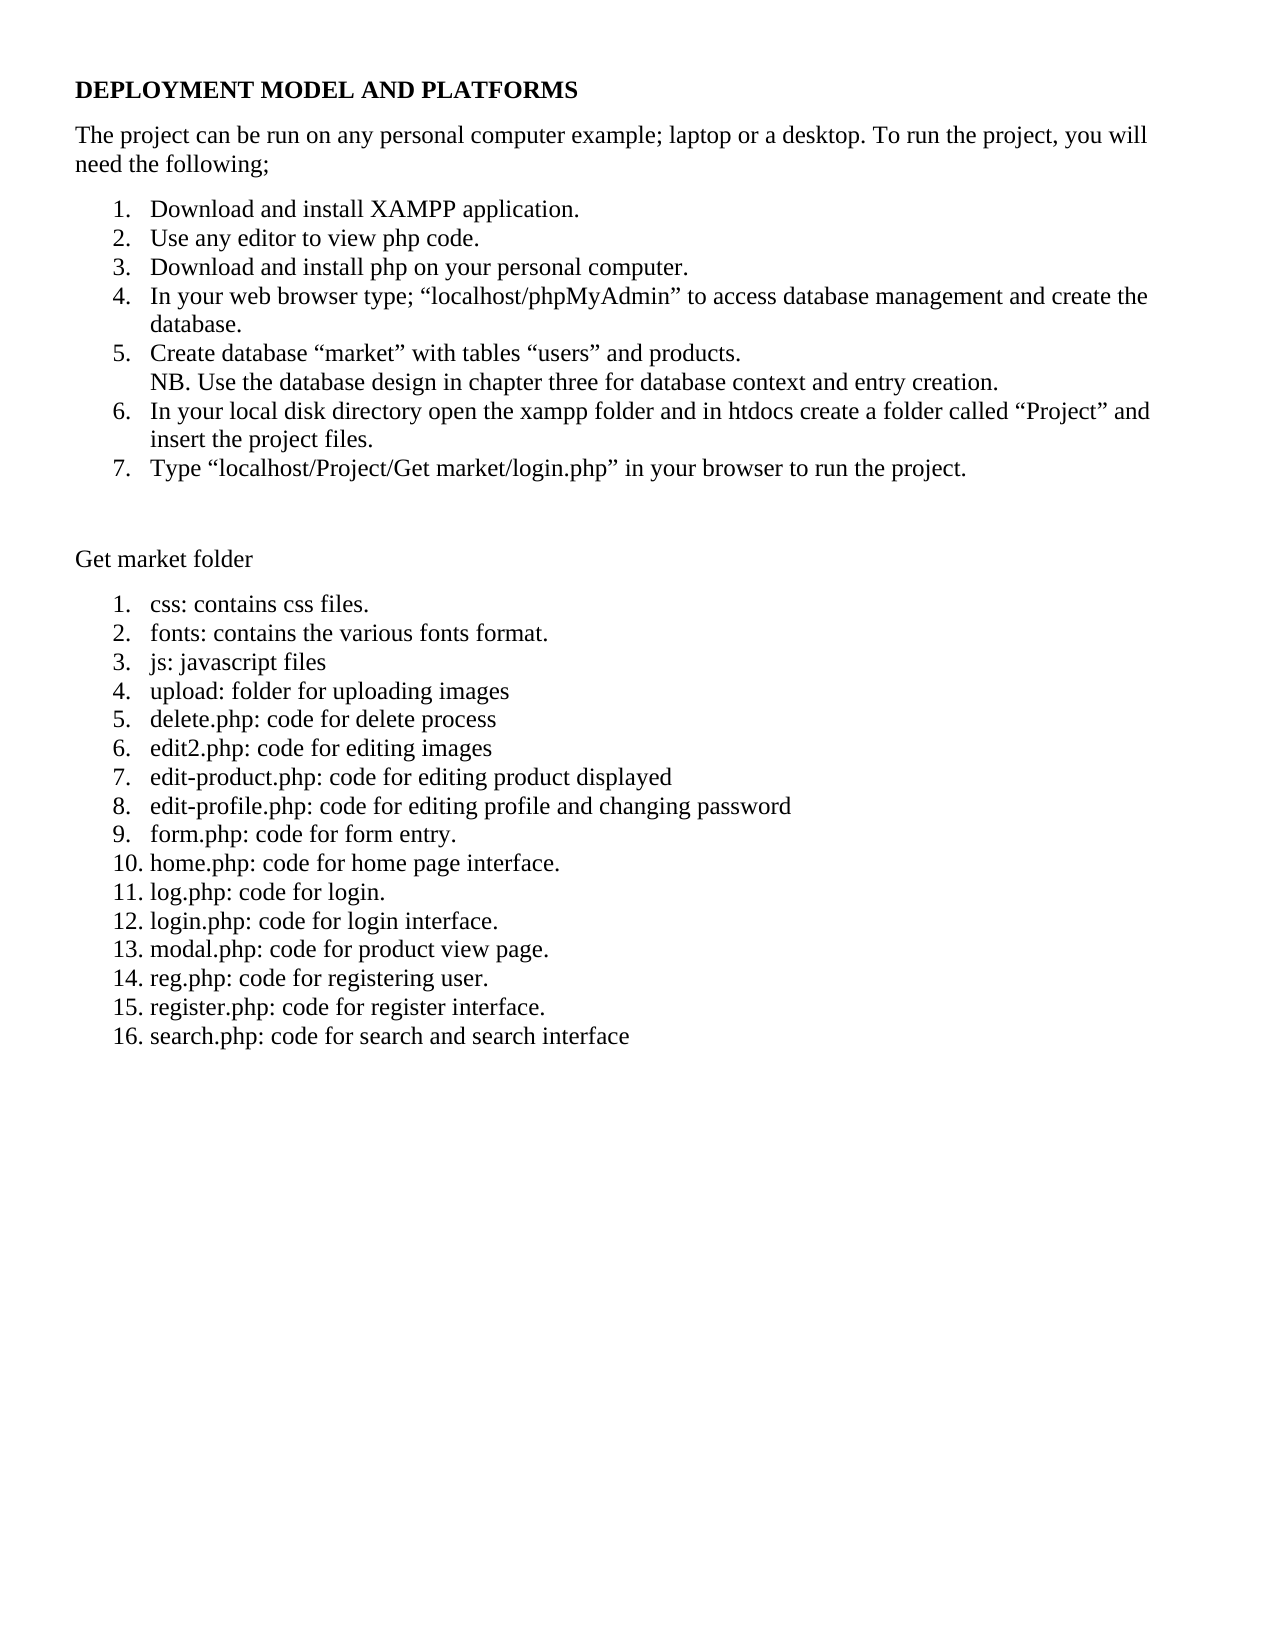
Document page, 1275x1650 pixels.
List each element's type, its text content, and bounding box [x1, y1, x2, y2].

list reg.php: code for registering user. [112, 963, 1200, 992]
list modal.php: code for product view page. [112, 934, 1200, 963]
list Download and install php on your personal computer. [112, 252, 1200, 281]
list edit-product.php: code for editing product displayed [112, 762, 1200, 791]
list Use any editor to view php code. [112, 223, 1200, 252]
list In your local disk directory open the xampp folder and in htdocs create a folder called “Project” and insert the project files. [112, 396, 1200, 453]
list register.php: code for register interface. [112, 992, 1200, 1021]
list css: contains css files. [112, 589, 1200, 618]
list log.php: code for login. [112, 877, 1200, 906]
list login.php: code for login interface. [112, 906, 1200, 934]
text DEPLOYMENT MODEL AND PLATFORMS [75, 75, 1200, 104]
text The project can be run on any personal computer example; laptop or a desktop. To run the project, you will need the following; [75, 120, 1200, 178]
list home.php: code for home page interface. [112, 848, 1200, 877]
list Create database “market” with tables “users” and products. [112, 338, 1200, 367]
list edit2.php: code for editing images [112, 733, 1200, 762]
list Type “localhost/Project/Get market/login.php” in your browser to run the project. [112, 453, 1200, 482]
list upload: folder for uploading images [112, 676, 1200, 704]
list delete.php: code for delete process [112, 704, 1200, 733]
list NB. Use the database design in chapter three for database context and entry creation. [150, 367, 1200, 396]
list fonts: contains the various fonts format. [112, 618, 1200, 647]
list In your web browser type; “localhost/phpMyAdmin” to access database management and create the database. [112, 281, 1200, 338]
list search.php: code for search and search interface [112, 1021, 1200, 1049]
list js: javascript files [112, 647, 1200, 676]
list Download and install XAMPP application. [112, 194, 1200, 223]
list edit-profile.php: code for editing profile and changing password [112, 791, 1200, 819]
list form.php: code for form entry. [112, 819, 1200, 848]
text Get market folder [75, 544, 1200, 573]
